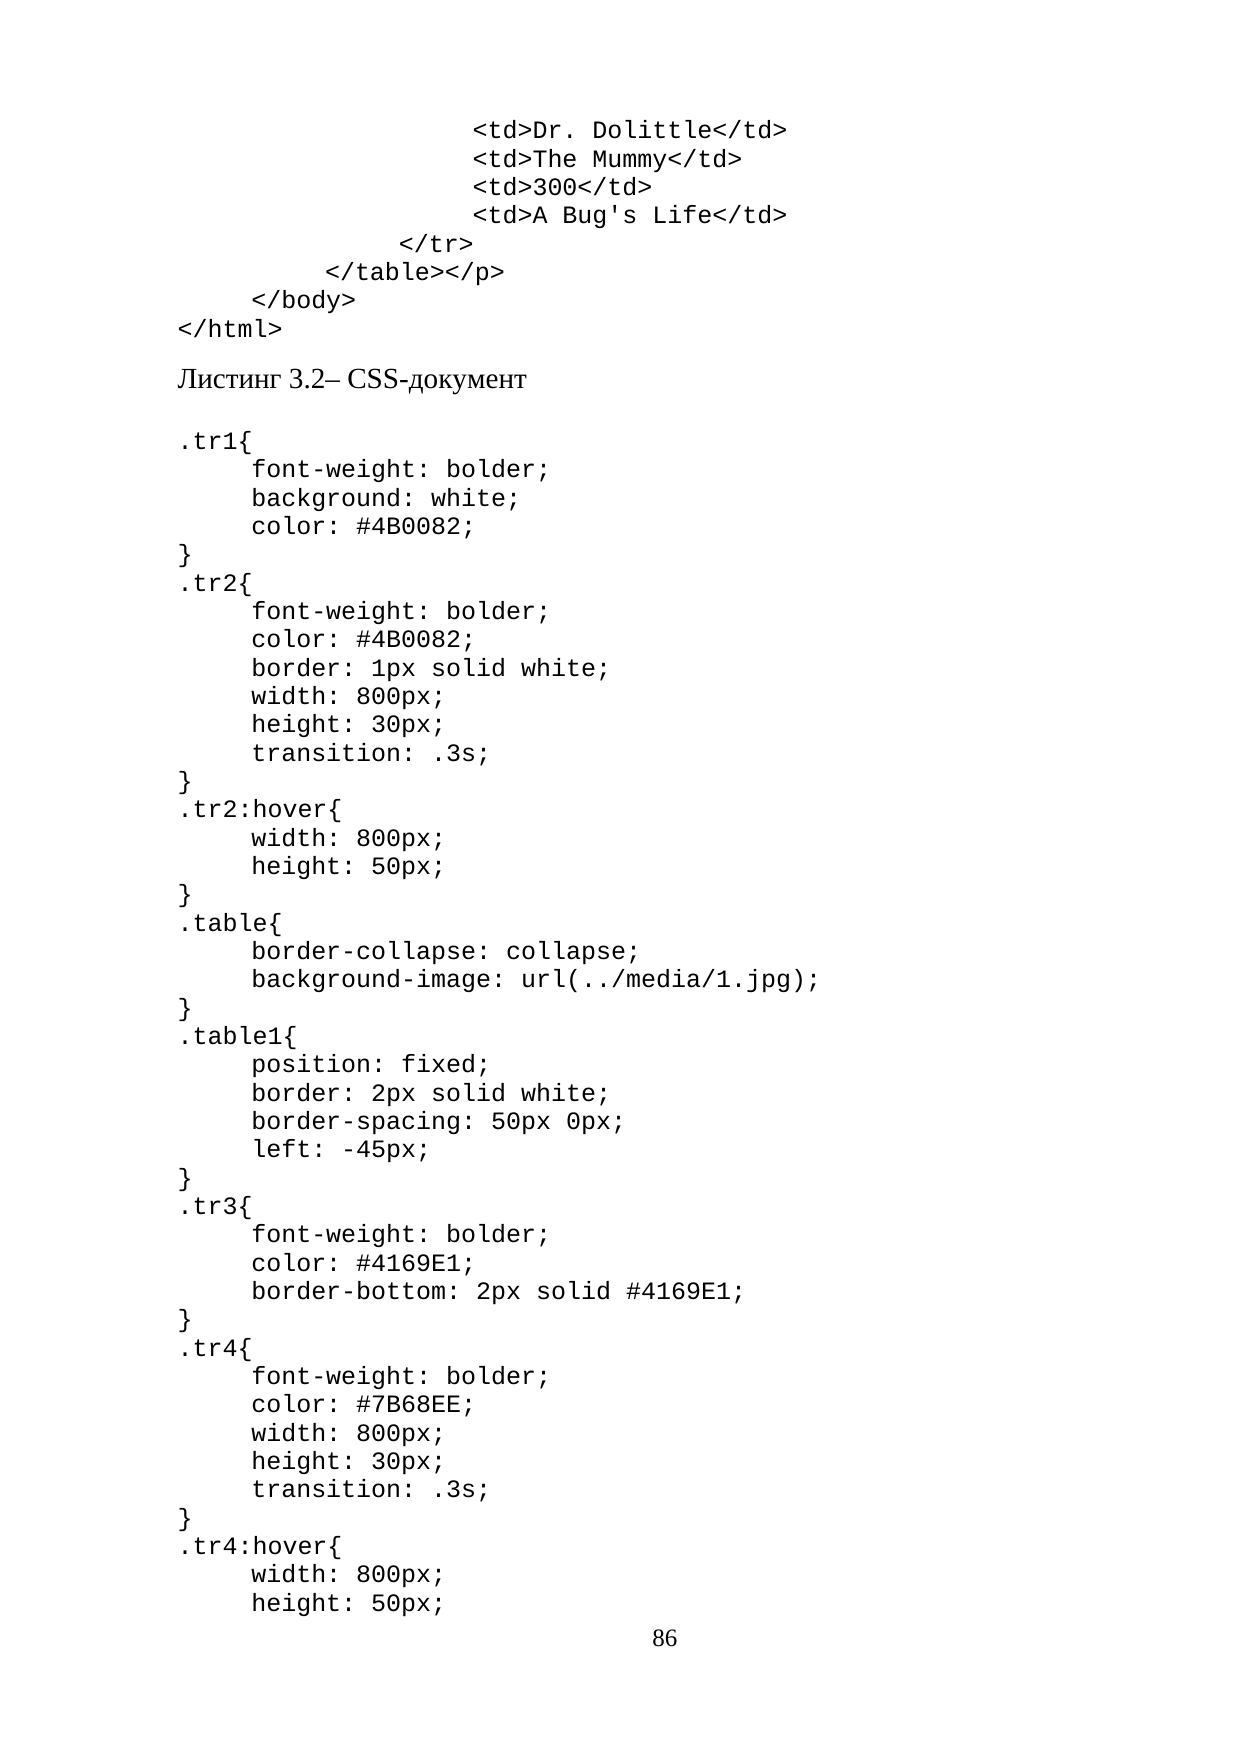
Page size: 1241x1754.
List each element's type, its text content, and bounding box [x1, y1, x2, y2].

text color: #4B0082; [177, 513, 1152, 542]
text </html> [177, 316, 1152, 345]
text border-spacing: 50px 0px; [177, 1108, 1152, 1137]
text </tr> [177, 231, 1152, 260]
text font-weight: bolder; [177, 1363, 1152, 1392]
text } [177, 768, 1152, 797]
text width: 800px; [177, 825, 1152, 853]
text } [177, 882, 1152, 910]
text font-weight: bolder; [177, 1222, 1152, 1250]
text } [177, 542, 1152, 570]
text color: #4169E1; [177, 1250, 1152, 1278]
text border-bottom: 2px solid #4169E1; [177, 1278, 1152, 1307]
text font-weight: bolder; [177, 598, 1152, 627]
text height: 30px; [177, 1448, 1152, 1477]
text position: fixed; [177, 1052, 1152, 1080]
text border-collapse: collapse; [177, 938, 1152, 967]
text } [177, 995, 1152, 1023]
text .tr1{ [177, 428, 1152, 457]
text border: 1px solid white; [177, 655, 1152, 683]
text color: #7B68EE; [177, 1392, 1152, 1420]
text <td>300</td> [177, 175, 1152, 203]
text .tr2{ [177, 570, 1152, 598]
text } [177, 1505, 1152, 1533]
text </table></p> [177, 260, 1152, 288]
text <td>A Bug's Life</td> [177, 203, 1152, 231]
text .tr4:hover{ [177, 1533, 1152, 1562]
text background: white; [177, 485, 1152, 513]
text <td>The Mummy</td> [177, 146, 1152, 175]
text border: 2px solid white; [177, 1080, 1152, 1108]
text .table1{ [177, 1023, 1152, 1052]
text .tr2:hover{ [177, 797, 1152, 825]
text width: 800px; [177, 1420, 1152, 1448]
text </body> [177, 288, 1152, 316]
text } [177, 1307, 1152, 1335]
text .table{ [177, 910, 1152, 938]
text width: 800px; [177, 1562, 1152, 1590]
text } [177, 1165, 1152, 1193]
text background-image: url(../media/1.jpg); [177, 967, 1152, 995]
text left: -45px; [177, 1137, 1152, 1165]
text height: 30px; [177, 712, 1152, 740]
text transition: .3s; [177, 1477, 1152, 1505]
text .tr3{ [177, 1193, 1152, 1222]
text transition: .3s; [177, 740, 1152, 768]
text height: 50px; [177, 1590, 1152, 1618]
text color: #4B0082; [177, 627, 1152, 655]
text <td>Dr. Dolittle</td> [177, 118, 1152, 146]
text font-weight: bolder; [177, 457, 1152, 485]
text height: 50px; [177, 853, 1152, 882]
text width: 800px; [177, 683, 1152, 712]
text Листинг 3.2– CSS-документ [177, 361, 1152, 395]
text .tr4{ [177, 1335, 1152, 1363]
